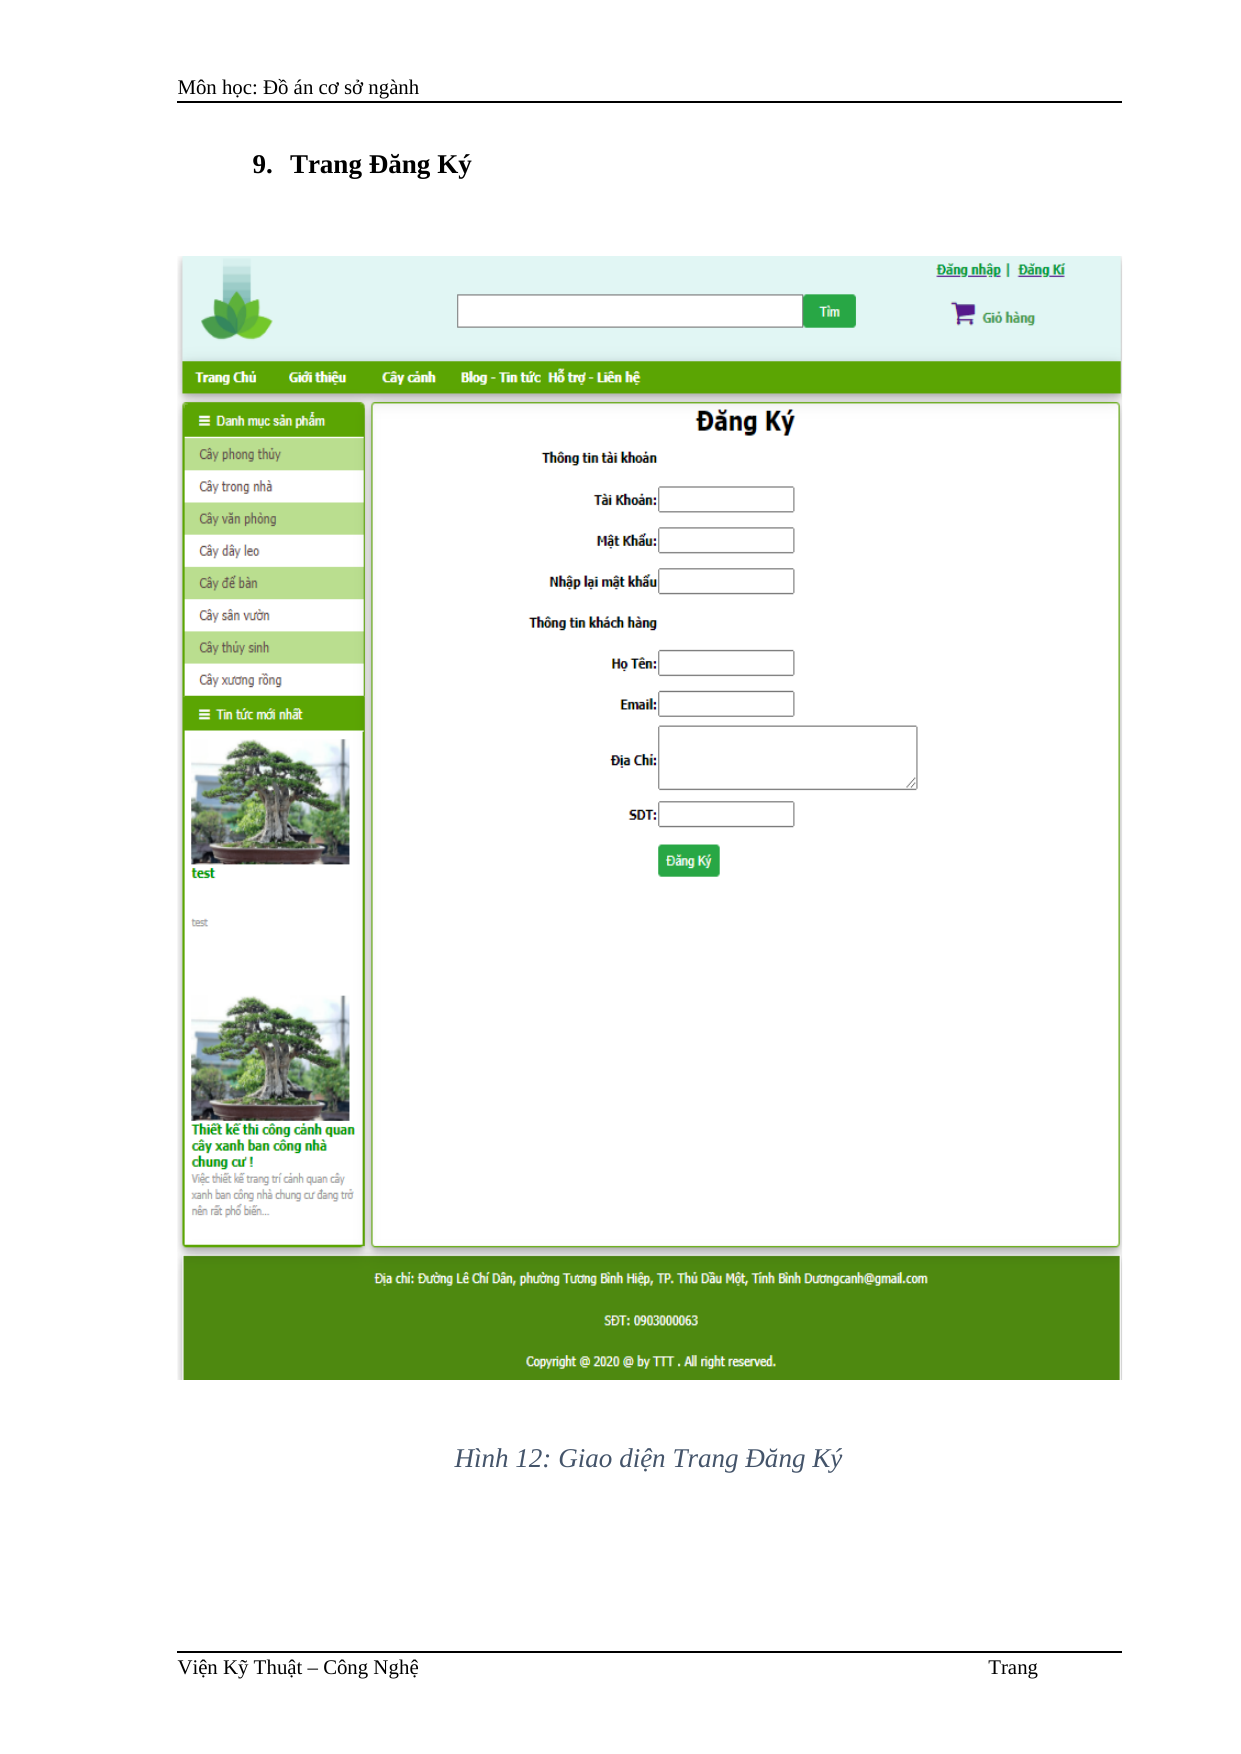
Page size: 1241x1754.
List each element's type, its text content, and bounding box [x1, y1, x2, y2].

text Hình 12: Giao diện Trang Đăng Ký [177, 1442, 1122, 1473]
subtitle Trang Đăng Ký [252, 148, 1122, 179]
picture [177, 256, 1123, 1380]
